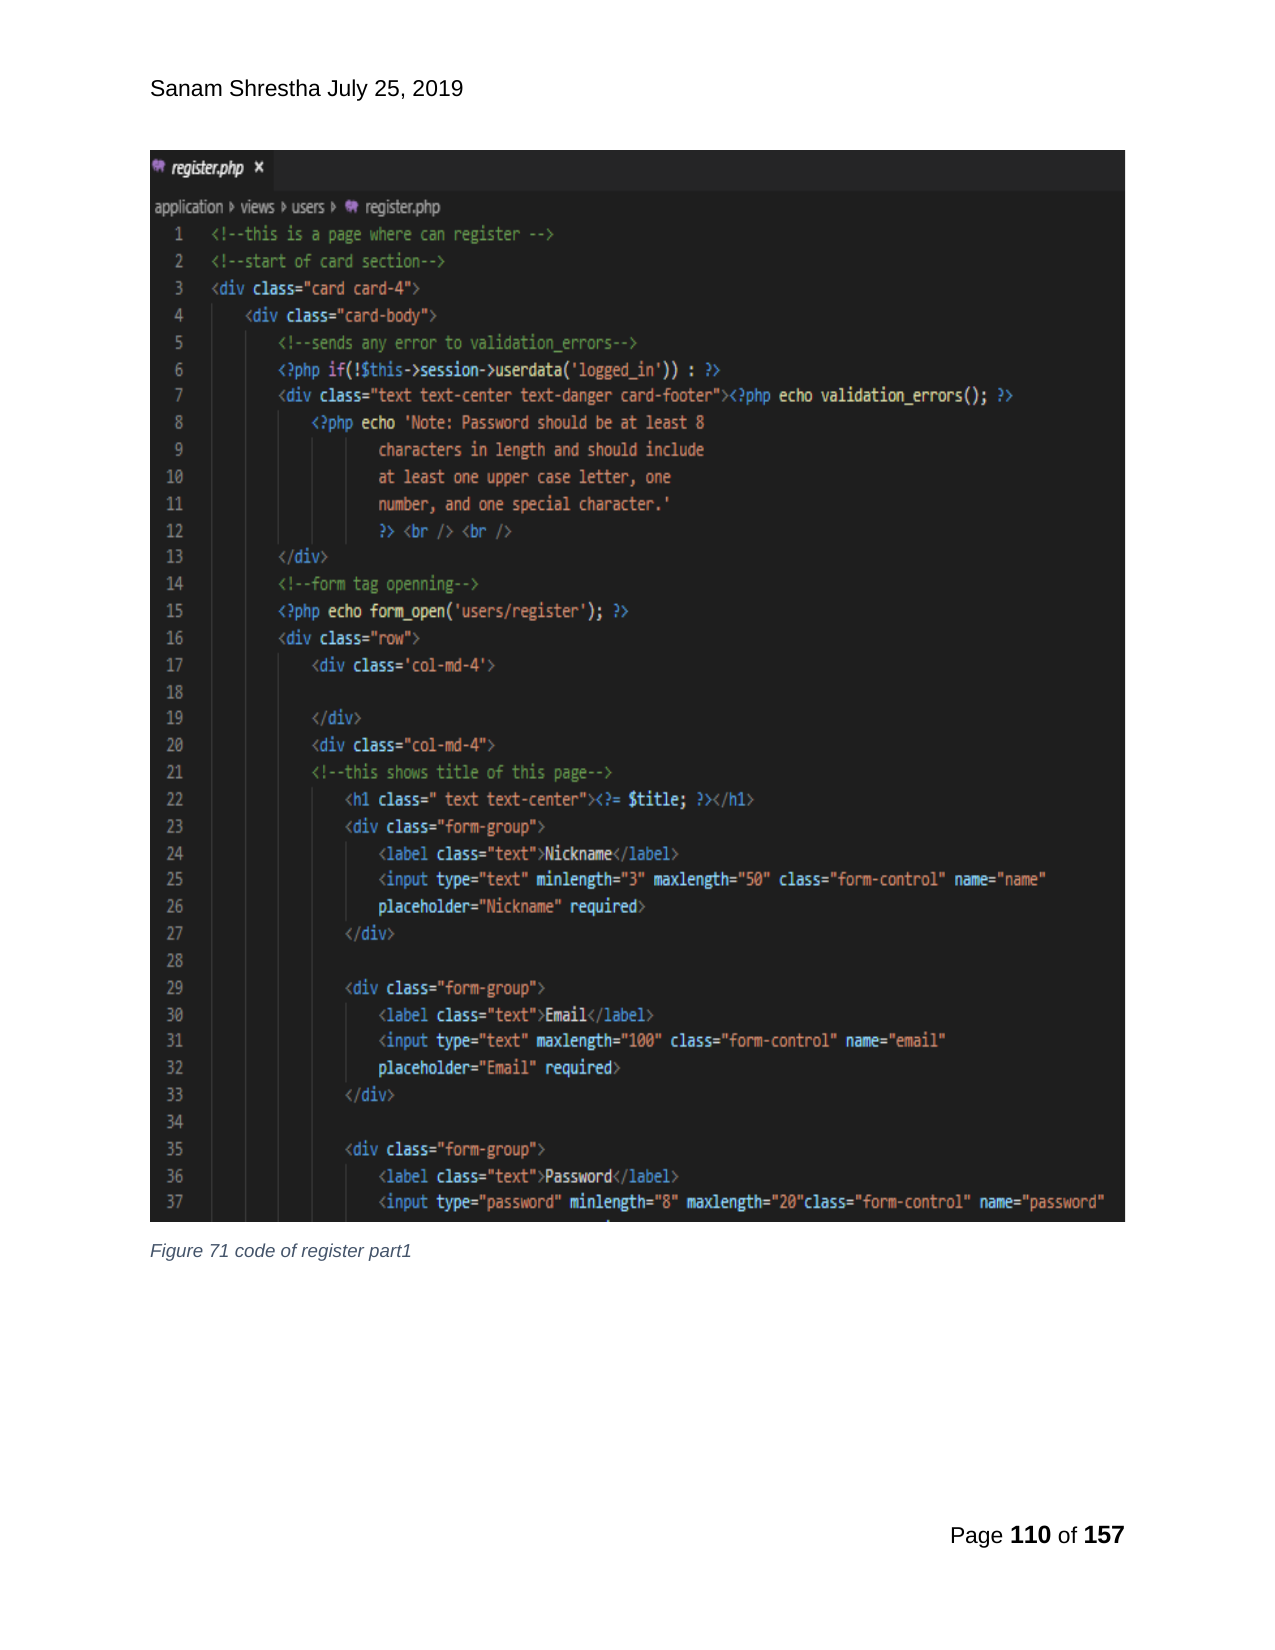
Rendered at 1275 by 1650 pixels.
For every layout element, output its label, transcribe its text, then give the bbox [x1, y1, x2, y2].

picture [150, 150, 1125, 1222]
